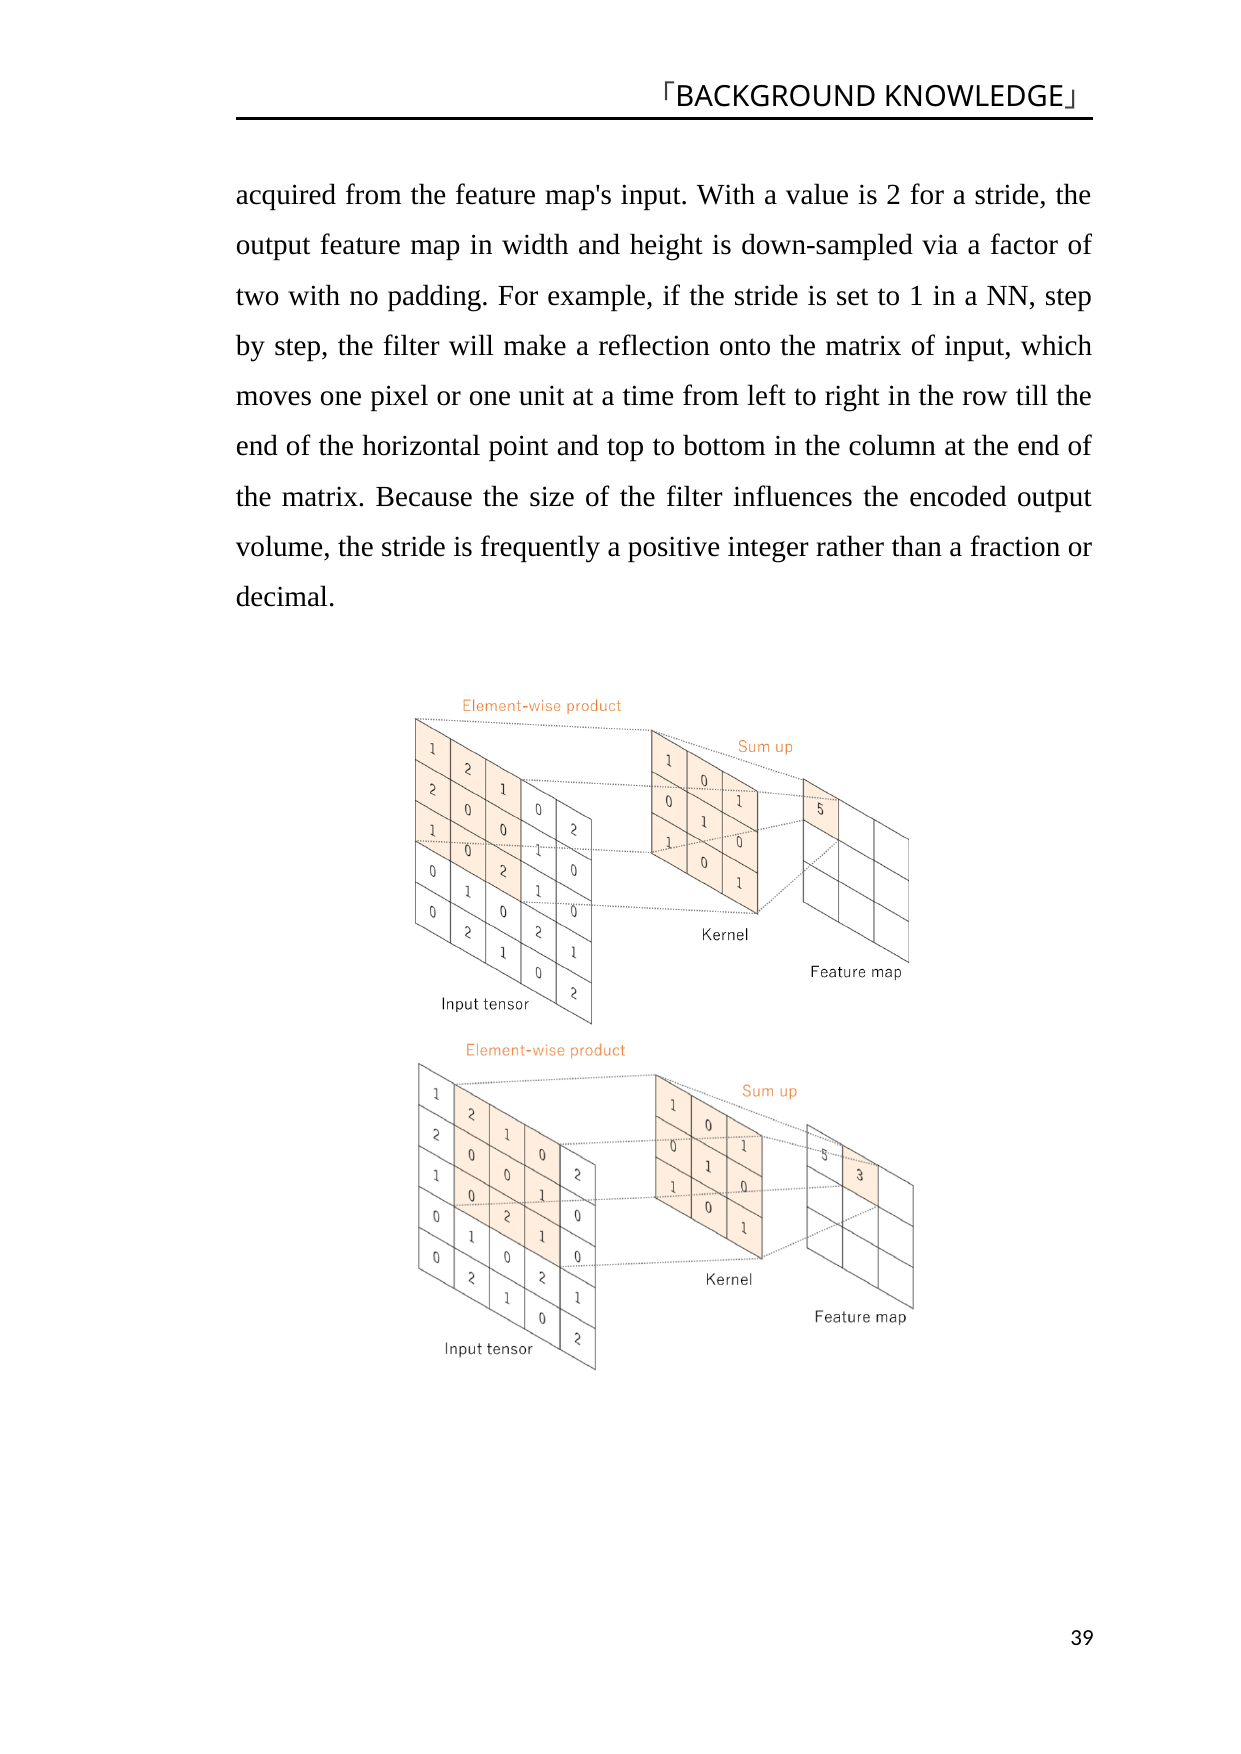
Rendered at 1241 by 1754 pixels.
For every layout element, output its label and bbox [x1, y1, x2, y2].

picture [409, 696, 920, 1029]
picture [408, 1033, 920, 1374]
text [236, 177, 1093, 613]
